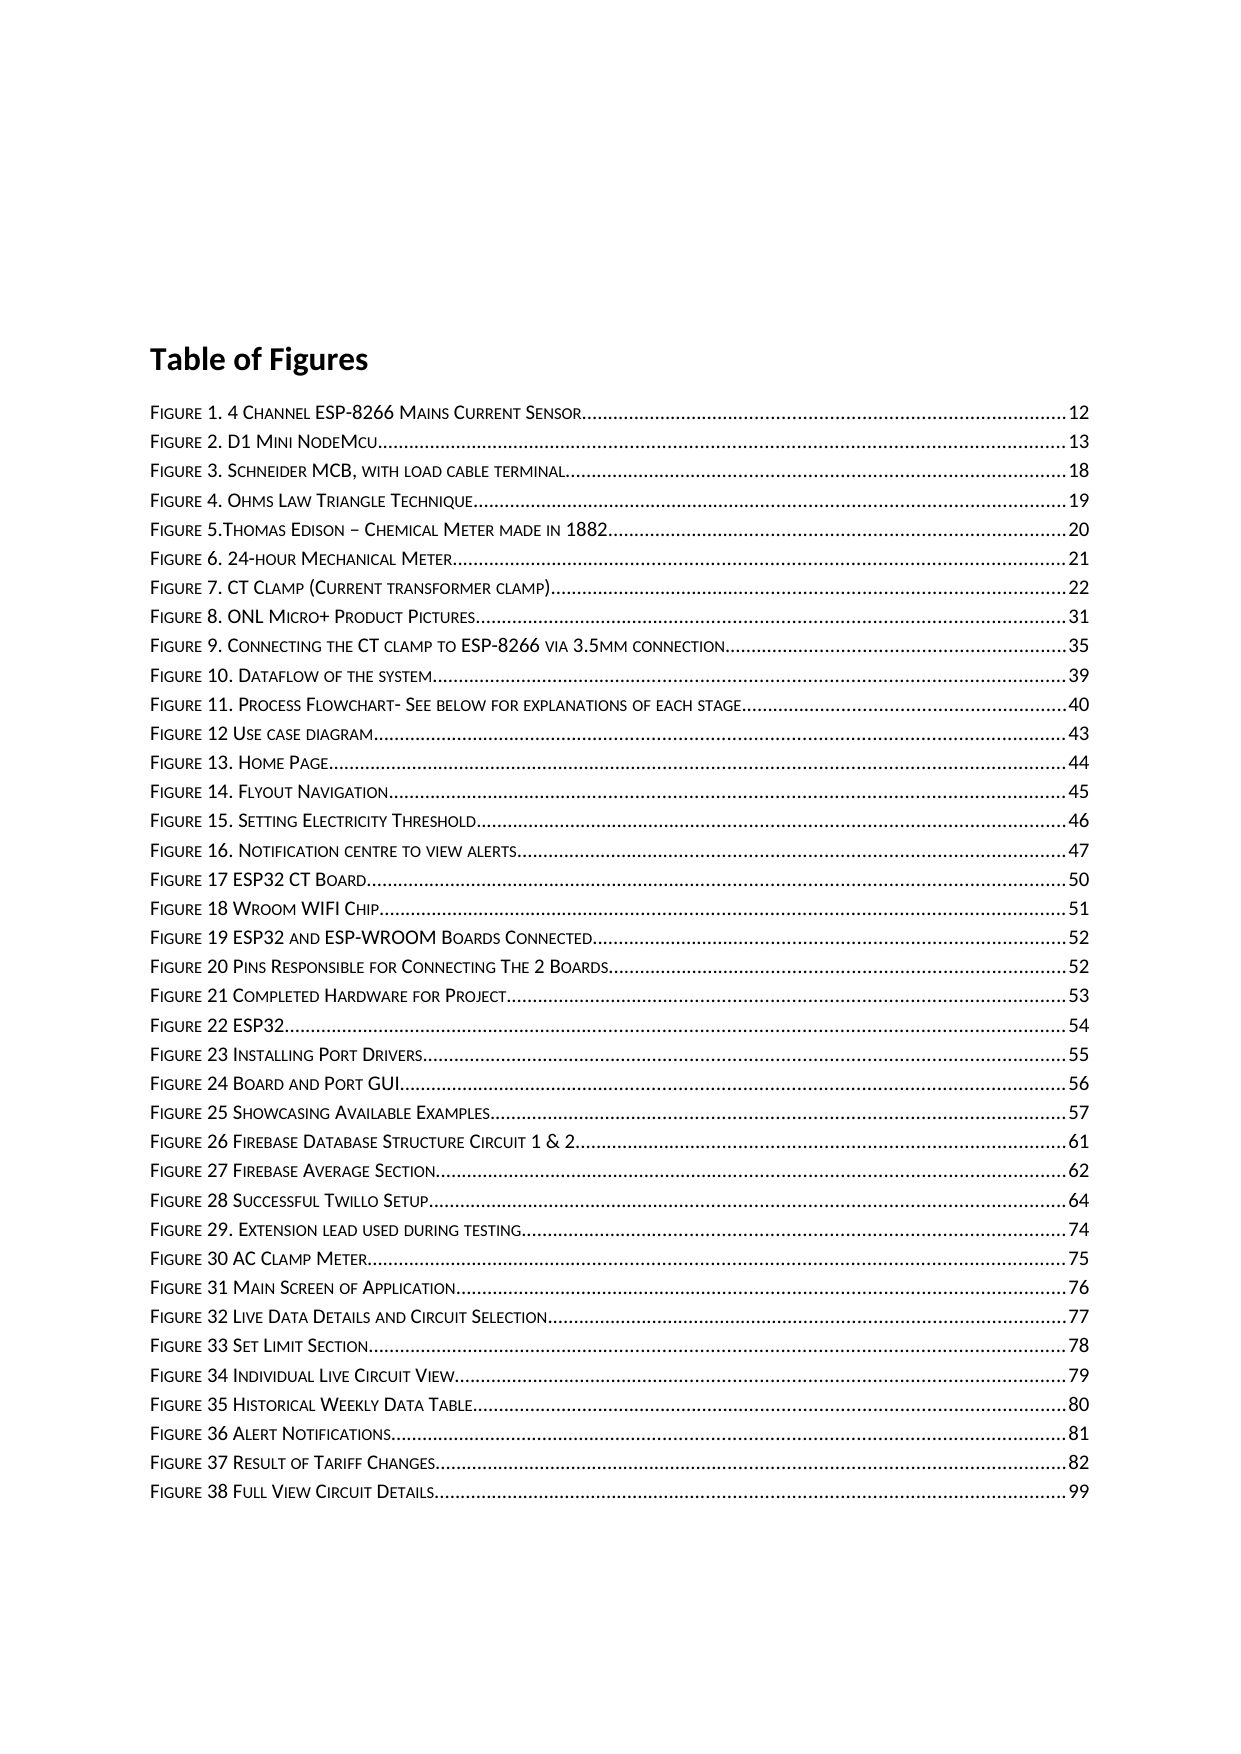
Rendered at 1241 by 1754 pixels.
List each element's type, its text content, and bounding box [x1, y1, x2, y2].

text Figure 31 Main Screen of Application 76 [150, 1274, 1090, 1300]
text Figure 18 Wroom WIFI Chip 51 [150, 895, 1090, 921]
text Figure 12 Use case diagram. 43 [150, 720, 1090, 746]
text Figure 10. Dataflow of the system 39 [150, 662, 1090, 687]
text Figure 30 AC Clamp Meter 75 [150, 1245, 1090, 1271]
text Figure 36 Alert Notifications 81 [150, 1420, 1090, 1446]
subtitle Table of Figures [150, 338, 1090, 379]
text Figure 24 Board and Port GUI 56 [150, 1070, 1090, 1096]
text Figure 25 Showcasing Available Examples 57 [150, 1099, 1090, 1125]
text Figure 13. Home Page. 44 [150, 749, 1090, 775]
text Figure 6. 24-hour Mechanical Meter. 21 [150, 545, 1090, 571]
text Figure 34 Individual Live Circuit View 79 [150, 1362, 1090, 1387]
text Figure 28 Successful Twillo Setup 64 [150, 1187, 1090, 1212]
text Figure 9. Connecting the CT clamp to ESP-8266 via 3.5mm connection 35 [150, 633, 1090, 658]
text Figure 16. Notification centre to view alerts. 47 [150, 837, 1090, 862]
text Figure 19 ESP32 and ESP-WROOM Boards Connected 52 [150, 924, 1090, 950]
text Figure 15. Setting Electricity Threshold. 46 [150, 808, 1090, 833]
text Figure 33 Set Limit Section 78 [150, 1333, 1090, 1358]
text Figure 14. Flyout Navigation. 45 [150, 778, 1090, 804]
text Figure 7. CT Clamp (Current transformer clamp). 22 [150, 574, 1090, 600]
text Figure 37 Result of Tariff Changes 82 [150, 1449, 1090, 1475]
text Figure 2. D1 Mini NodeMcu 13 [150, 428, 1090, 454]
text Figure 29. Extension lead used during testing. 74 [150, 1216, 1090, 1241]
text Figure 23 Installing Port Drivers 55 [150, 1041, 1090, 1066]
text Figure 27 Firebase Average Section 62 [150, 1158, 1090, 1183]
text Figure 5.Thomas Edison – Chemical Meter made in 1882. 20 [150, 516, 1090, 541]
text Figure 1. 4 Channel ESP-8266 Mains Current Sensor 12 [150, 399, 1090, 425]
text Figure 21 Completed Hardware for Project 53 [150, 983, 1090, 1008]
text Figure 38 Full View Circuit Details 99 [150, 1478, 1090, 1504]
text Figure 35 Historical Weekly Data Table 80 [150, 1391, 1090, 1416]
text Figure 17 ESP32 CT Board 50 [150, 866, 1090, 891]
text Figure 22 ESP32. 54 [150, 1012, 1090, 1037]
text Figure 8. ONL Micro+ Product Pictures 31 [150, 603, 1090, 629]
text Figure 26 Firebase Database Structure Circuit 1 & 2 61 [150, 1128, 1090, 1154]
text Figure 32 Live Data Details and Circuit Selection 77 [150, 1303, 1090, 1329]
text Figure 4. Ohms Law Triangle Technique 19 [150, 487, 1090, 512]
text Figure 20 Pins Responsible for Connecting The 2 Boards 52 [150, 953, 1090, 979]
text Figure 3. Schneider MCB, with load cable terminal. 18 [150, 458, 1090, 483]
text Figure 11. Process Flowchart- See below for explanations of each stage. 40 [150, 691, 1090, 716]
